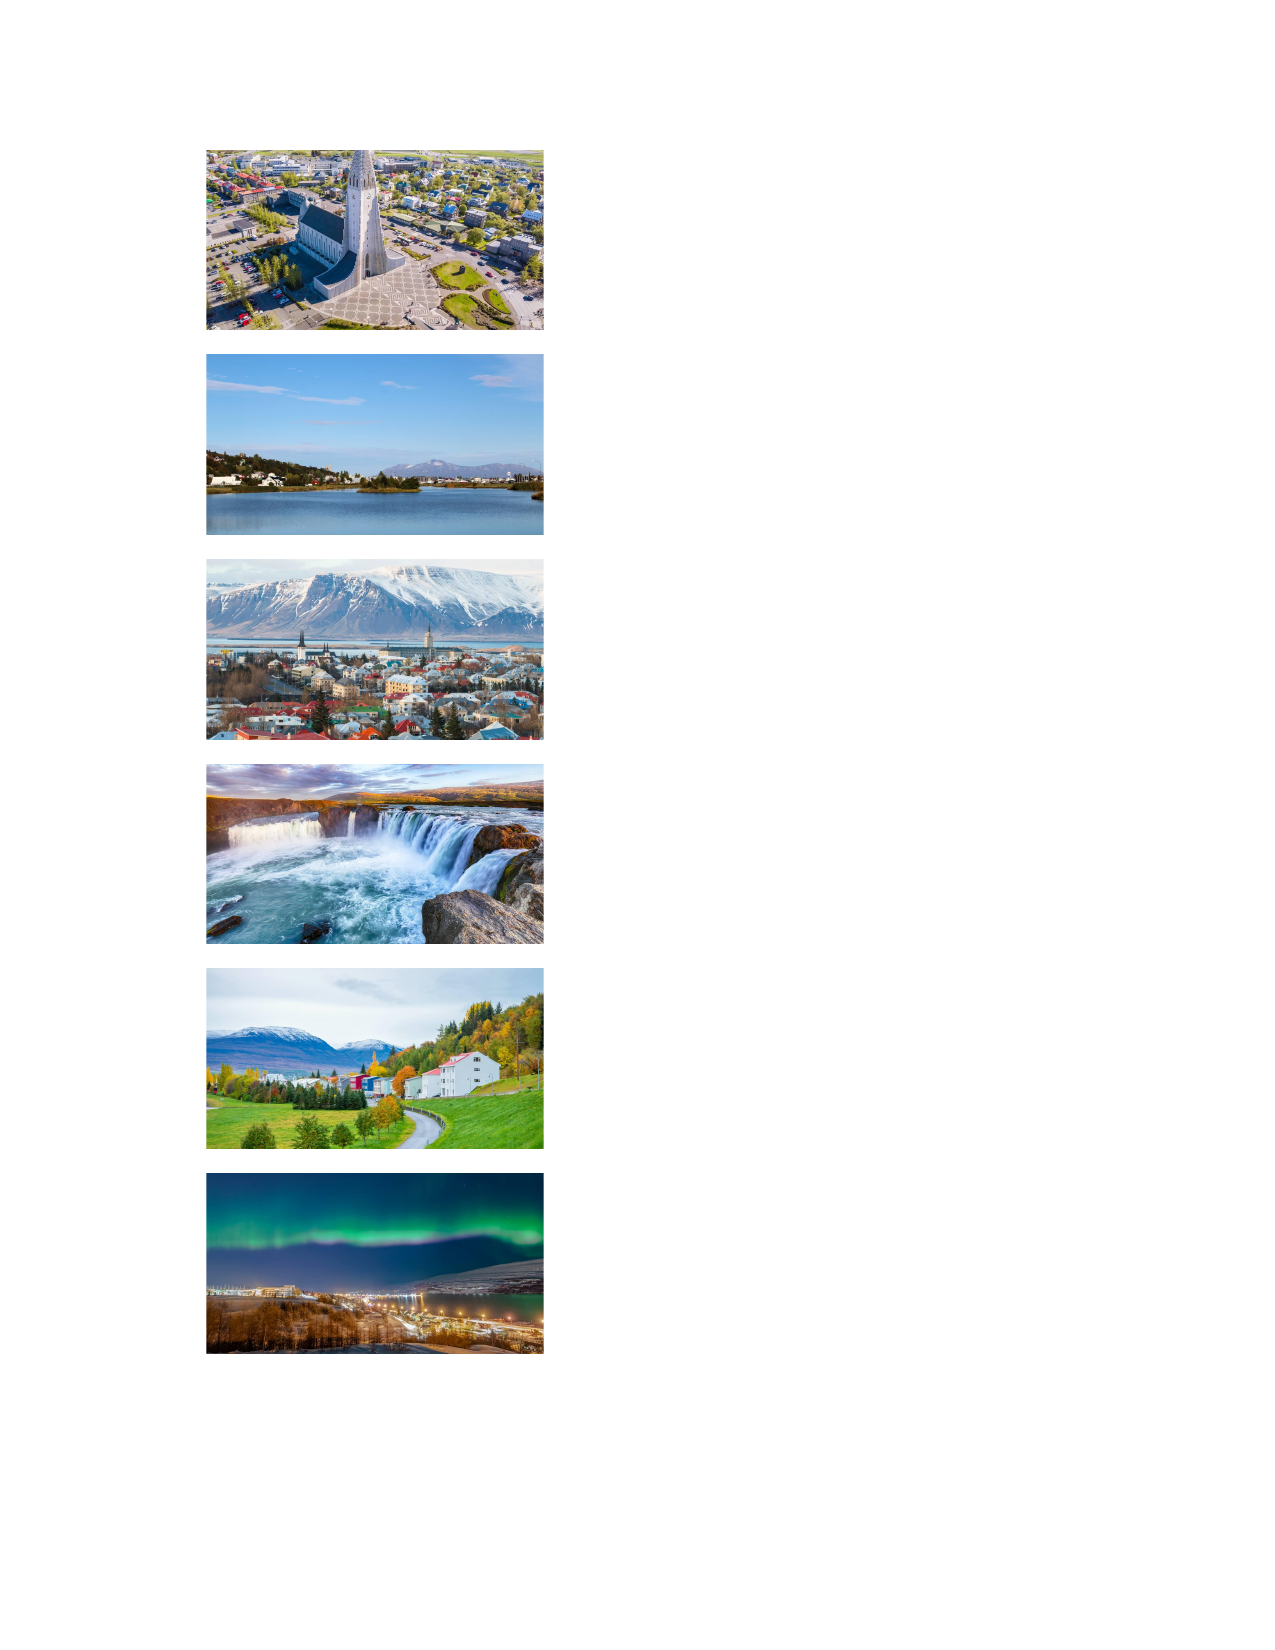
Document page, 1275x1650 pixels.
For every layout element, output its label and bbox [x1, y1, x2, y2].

picture [206, 764, 544, 944]
picture [206, 150, 544, 330]
picture [206, 968, 544, 1149]
picture [206, 1202, 544, 1354]
picture [438, 1173, 544, 1199]
picture [206, 559, 544, 740]
picture [206, 354, 544, 535]
picture [206, 1173, 425, 1198]
